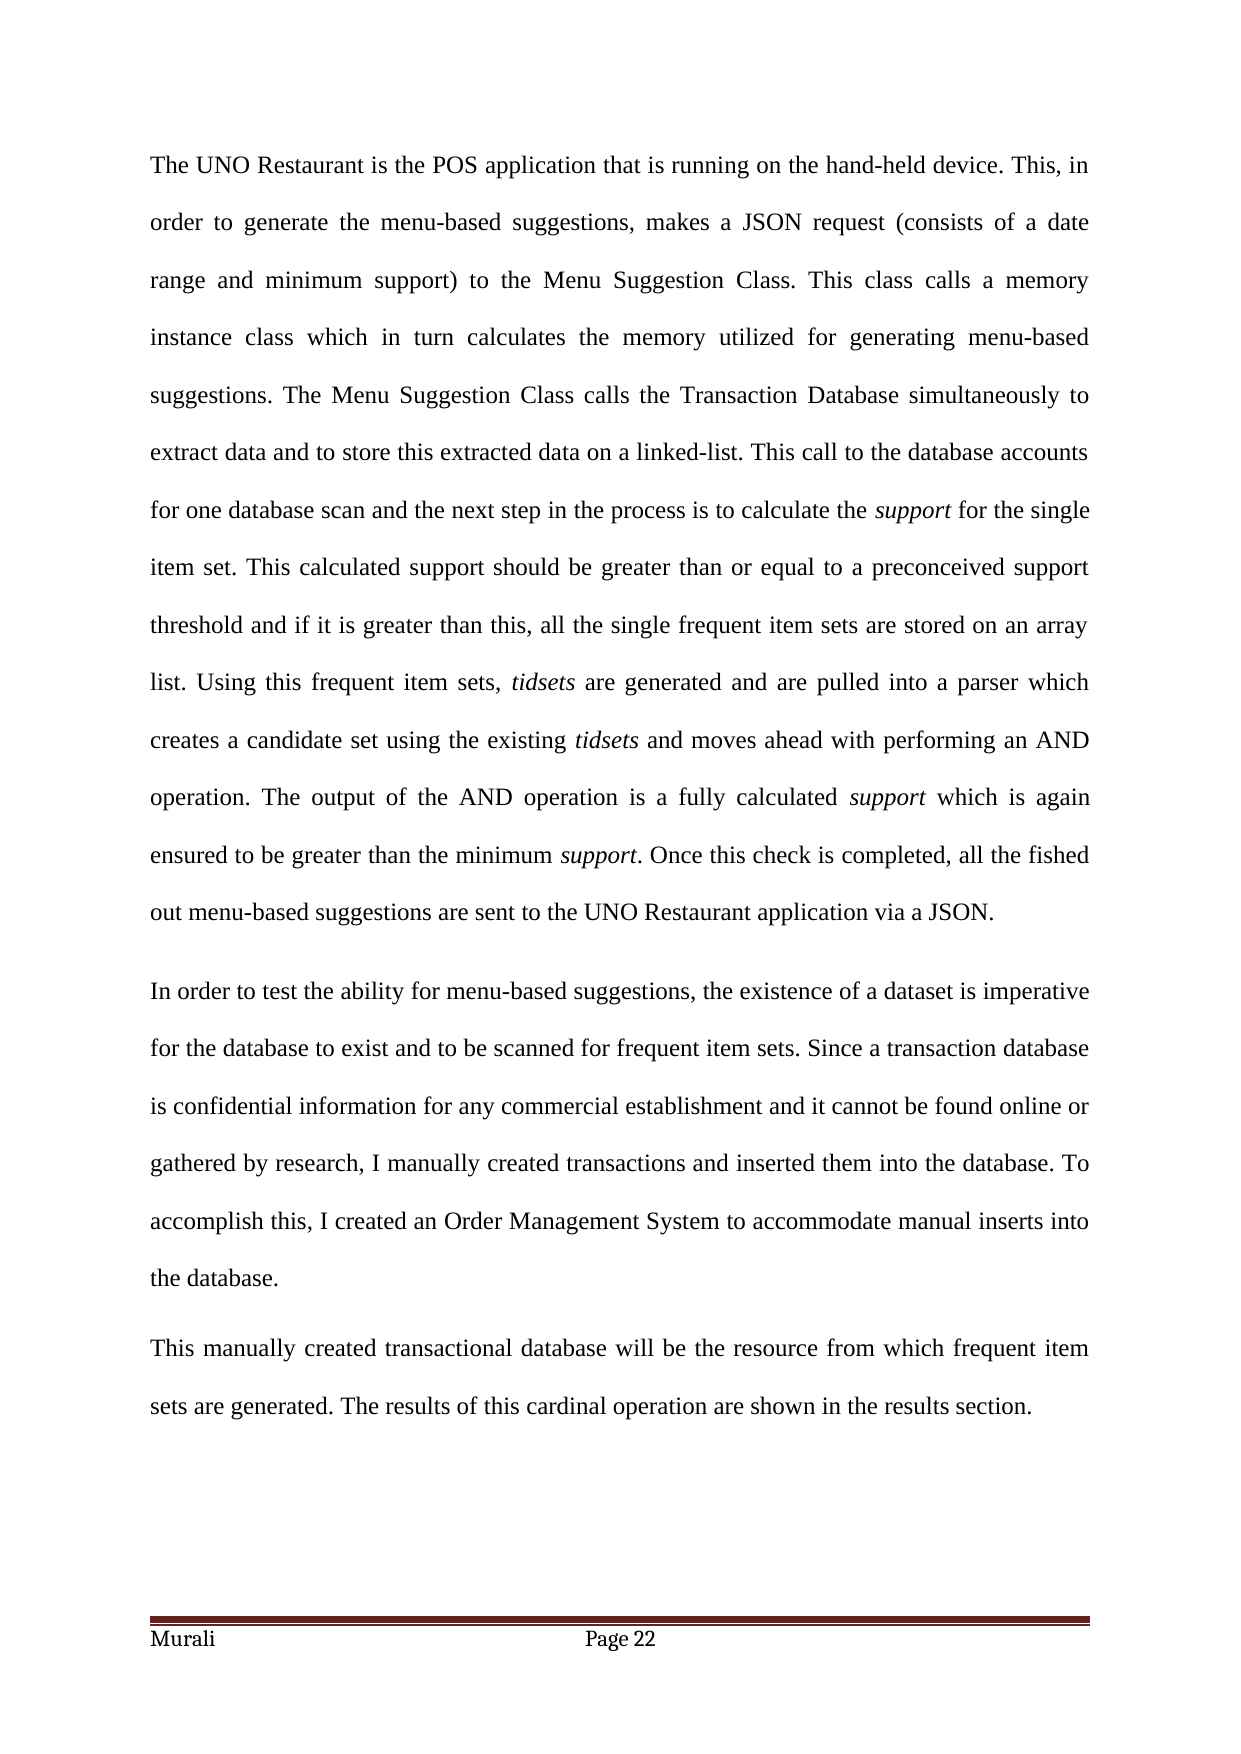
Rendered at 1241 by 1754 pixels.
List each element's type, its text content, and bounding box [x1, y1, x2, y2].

text The UNO Restaurant is the POS application that is running on the hand-held device. This, in order to generate the menu-based suggestions, makes a JSON request (consists of a date range and minimum support) to the Menu Suggestion Class. This class calls a memory instance class which in turn calculates the memory utilized for generating menu-based suggestions. The Menu Suggestion Class calls the Transaction Database simultaneously to extract data and to store this extracted data on a linked-list. This call to the database accounts for one database scan and the next step in the process is to calculate the support for the single item set. This calculated support should be greater than or equal to a preconceived support threshold and if it is greater than this, all the single frequent item sets are stored on an array list. Using this frequent item sets, tidsets are generated and are pulled into a parser which creates a candidate set using the existing tidsets and moves ahead with performing an AND operation. The output of the AND operation is a fully calculated support which is again ensured to be greater than the minimum support. Once this check is completed, all the fished out menu-based suggestions are sent to the UNO Restaurant application via a JSON. [150, 150, 1090, 926]
text This manually created transactional database will be the resource from which frequent item sets are generated. The results of this cardinal operation are shown in the results section. [150, 1333, 1090, 1419]
text In order to test the ability for menu-based suggestions, the existence of a dataset is imperative for the database to exist and to be scanned for frequent item sets. Since a transaction database is confidential information for any commercial establishment and it cannot be found online or gathered by research, I manually created transactions and inserted them into the database. To accomplish this, I created an Order Management System to accommodate manual inserts into the database. [150, 976, 1090, 1292]
